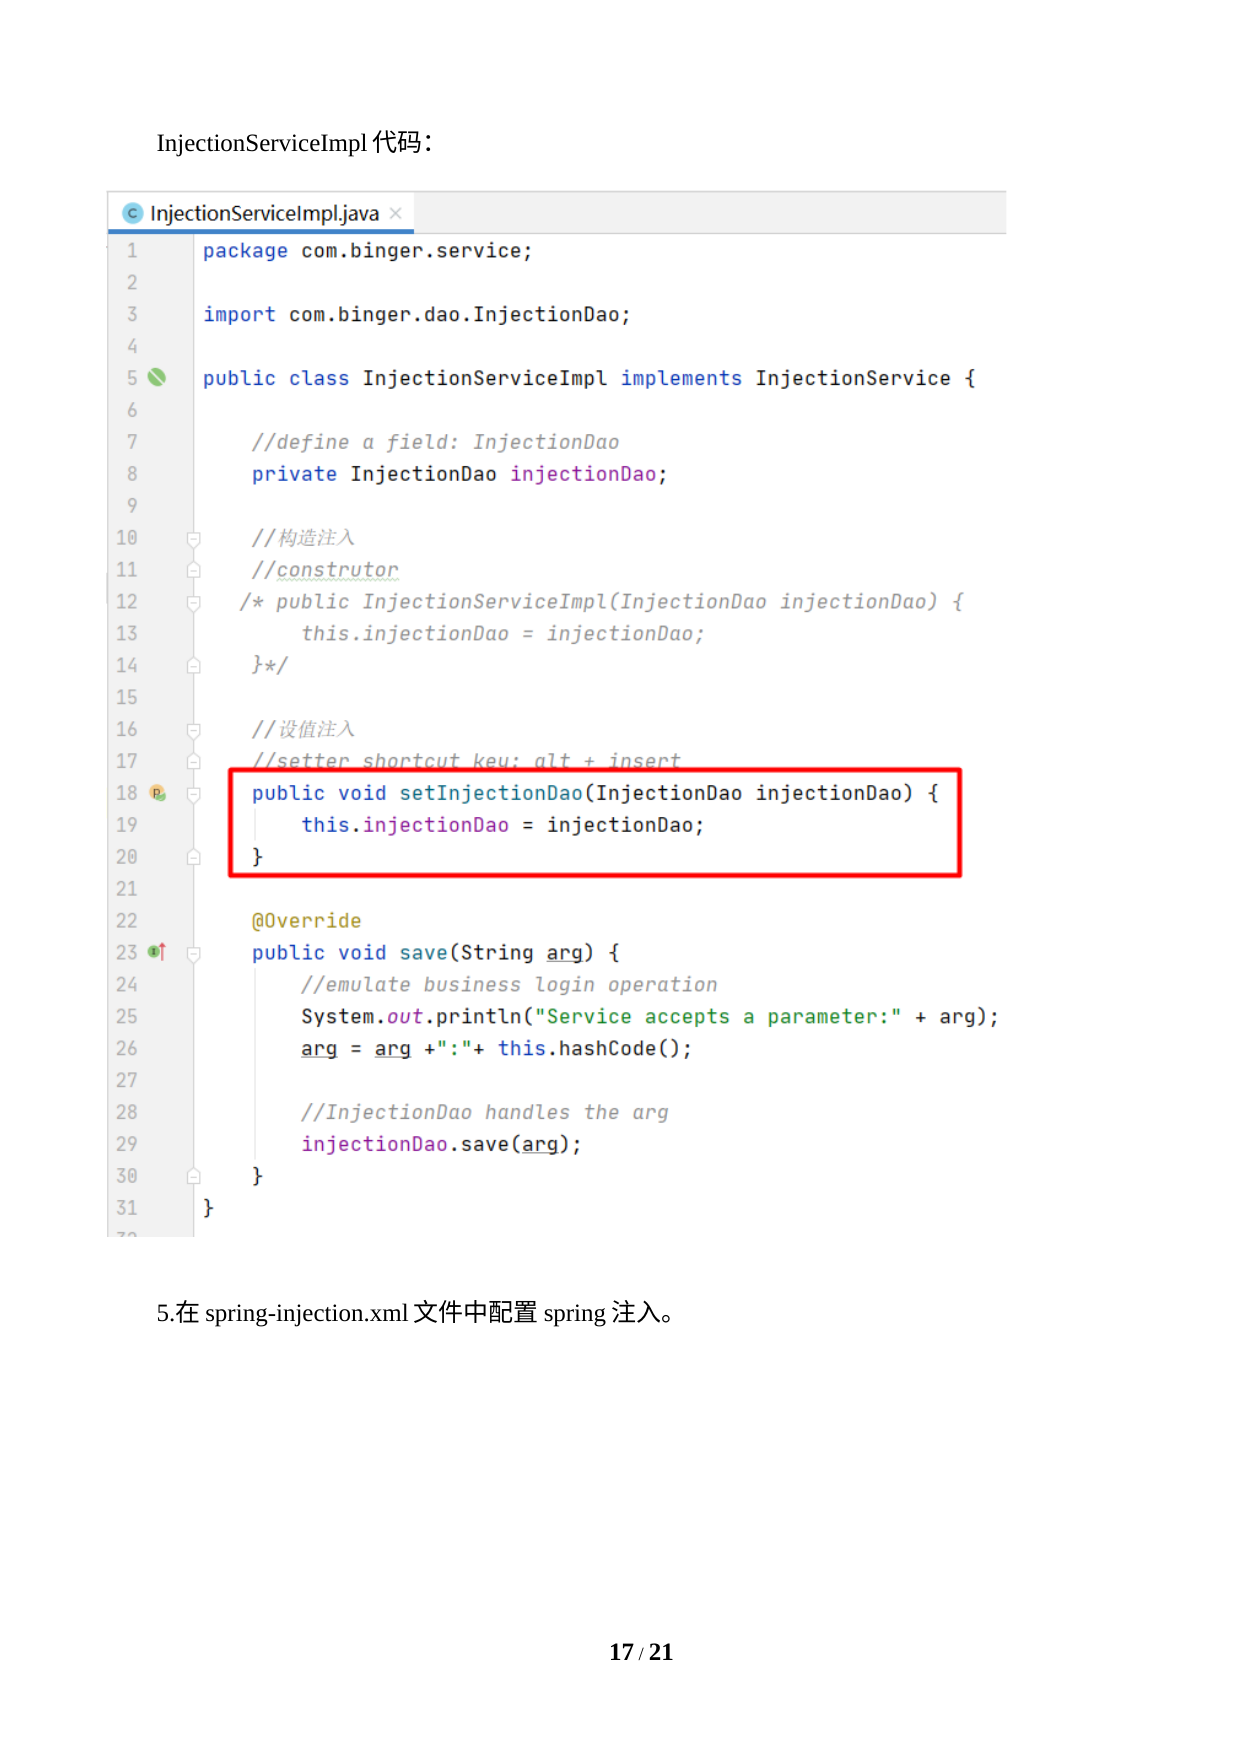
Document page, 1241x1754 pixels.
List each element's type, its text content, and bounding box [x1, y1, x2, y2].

text InjectionServiceImpl代码： [106, 108, 1134, 173]
picture [106, 190, 1007, 1237]
text 5.在spring-injection.xml文件中配置spring注入。 [106, 1278, 1134, 1343]
